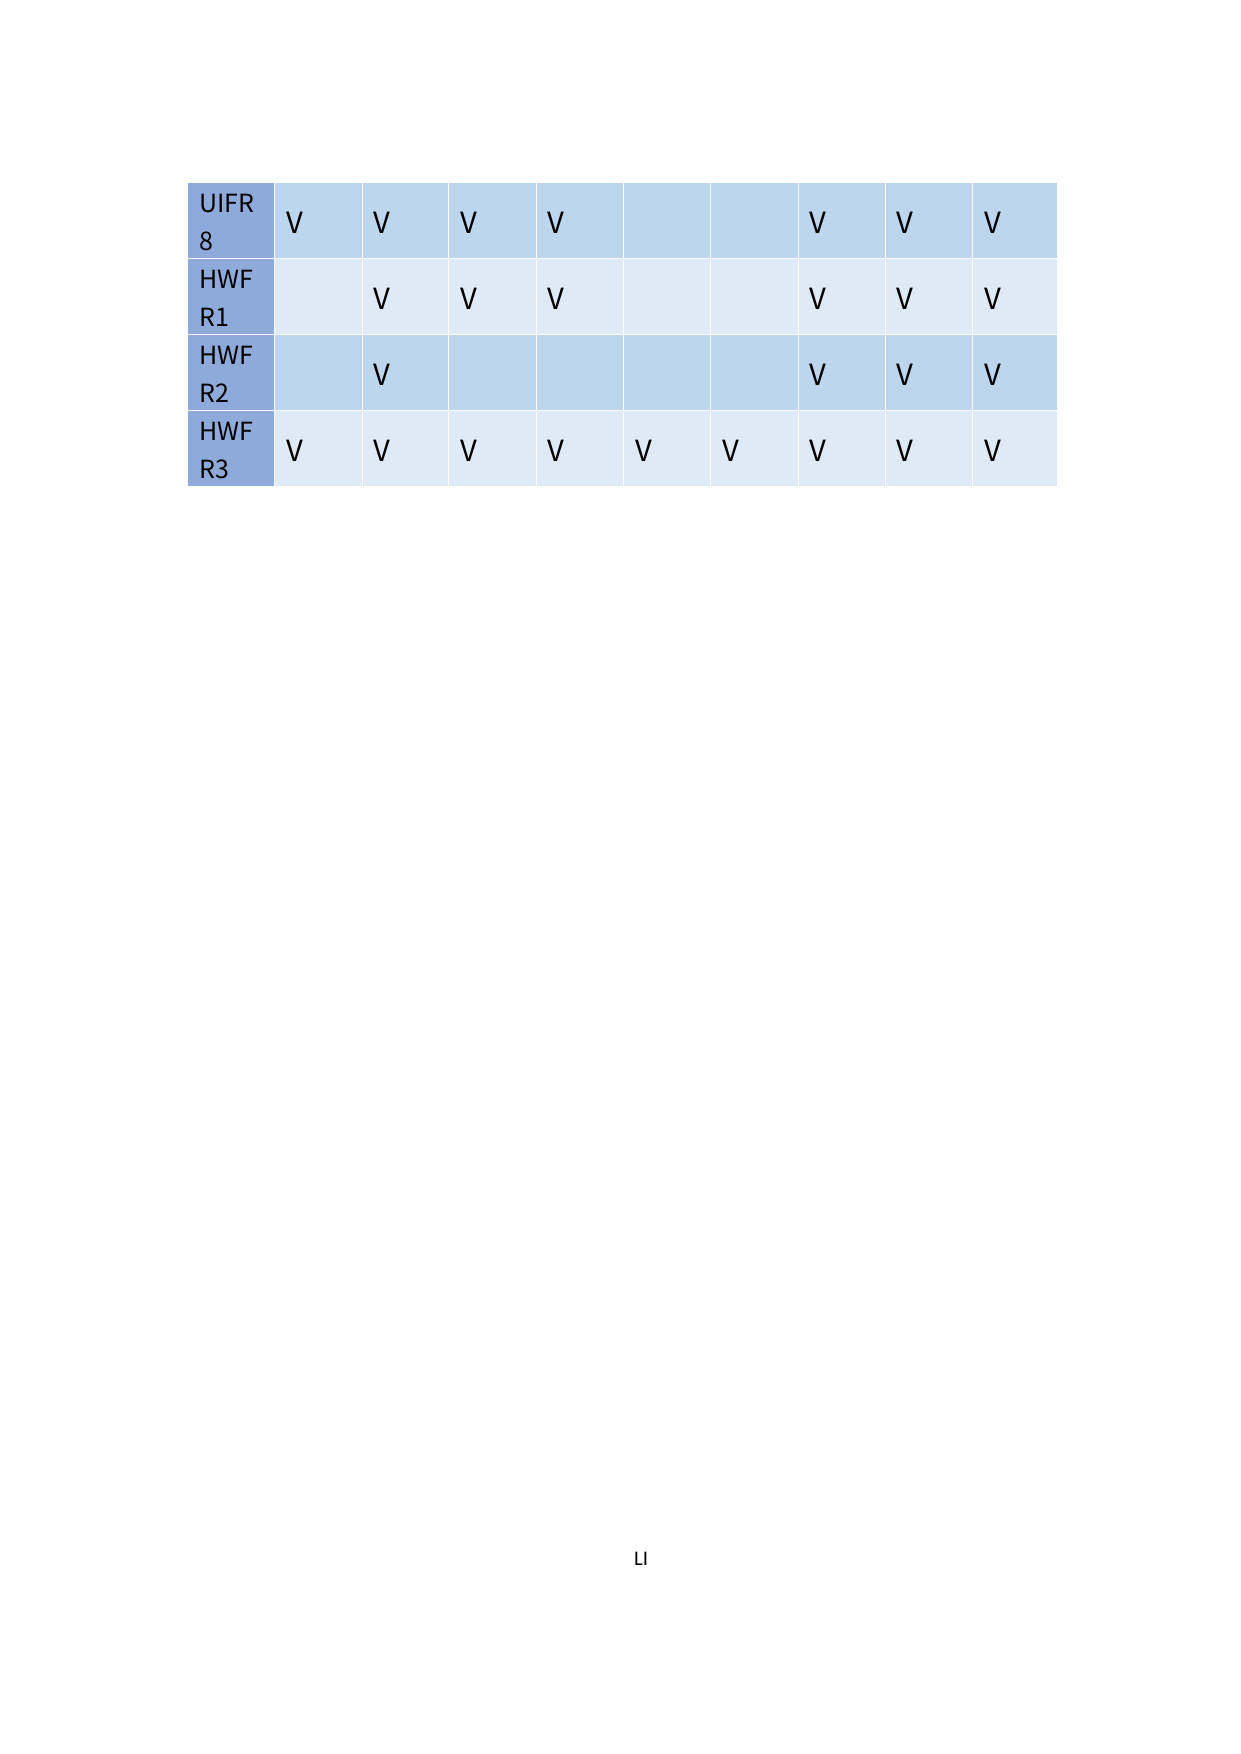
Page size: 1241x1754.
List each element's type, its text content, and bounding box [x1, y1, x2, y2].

table_cell [275, 259, 362, 334]
table_cell V [537, 259, 623, 334]
table_cell V [799, 411, 885, 486]
table_cell [711, 183, 798, 258]
table_cell [537, 335, 623, 410]
table_cell [624, 259, 710, 334]
table_cell V [886, 259, 972, 334]
table_cell V [275, 183, 362, 258]
table_cell [711, 335, 798, 410]
table_cell V [799, 335, 885, 410]
table_cell V [711, 411, 798, 486]
table_cell V [886, 335, 972, 410]
table_cell V [449, 183, 536, 258]
table_cell [624, 335, 710, 410]
table_cell V [886, 183, 972, 258]
table_cell V [624, 411, 710, 486]
table_cell [449, 335, 536, 410]
table_cell HWFR1 [188, 259, 274, 334]
table_cell HWFR3 [188, 411, 274, 486]
table_cell UIFR8 [188, 183, 274, 258]
table_cell V [973, 183, 1057, 258]
table_cell V [799, 183, 885, 258]
table_cell V [363, 183, 448, 258]
table_cell V [537, 183, 623, 258]
table_cell V [973, 259, 1057, 334]
table_cell V [275, 411, 362, 486]
table_cell V [363, 259, 448, 334]
table_cell V [973, 335, 1057, 410]
table_cell [711, 259, 798, 334]
table_cell [624, 183, 710, 258]
table_cell V [449, 259, 536, 334]
table_cell V [449, 411, 536, 486]
table_cell V [363, 335, 448, 410]
table_cell V [363, 411, 448, 486]
table_cell V [886, 411, 972, 486]
table_cell HWFR2 [188, 335, 274, 410]
table_cell [275, 335, 362, 410]
table_cell V [537, 411, 623, 486]
table_cell V [799, 259, 885, 334]
table_cell V [973, 411, 1057, 486]
